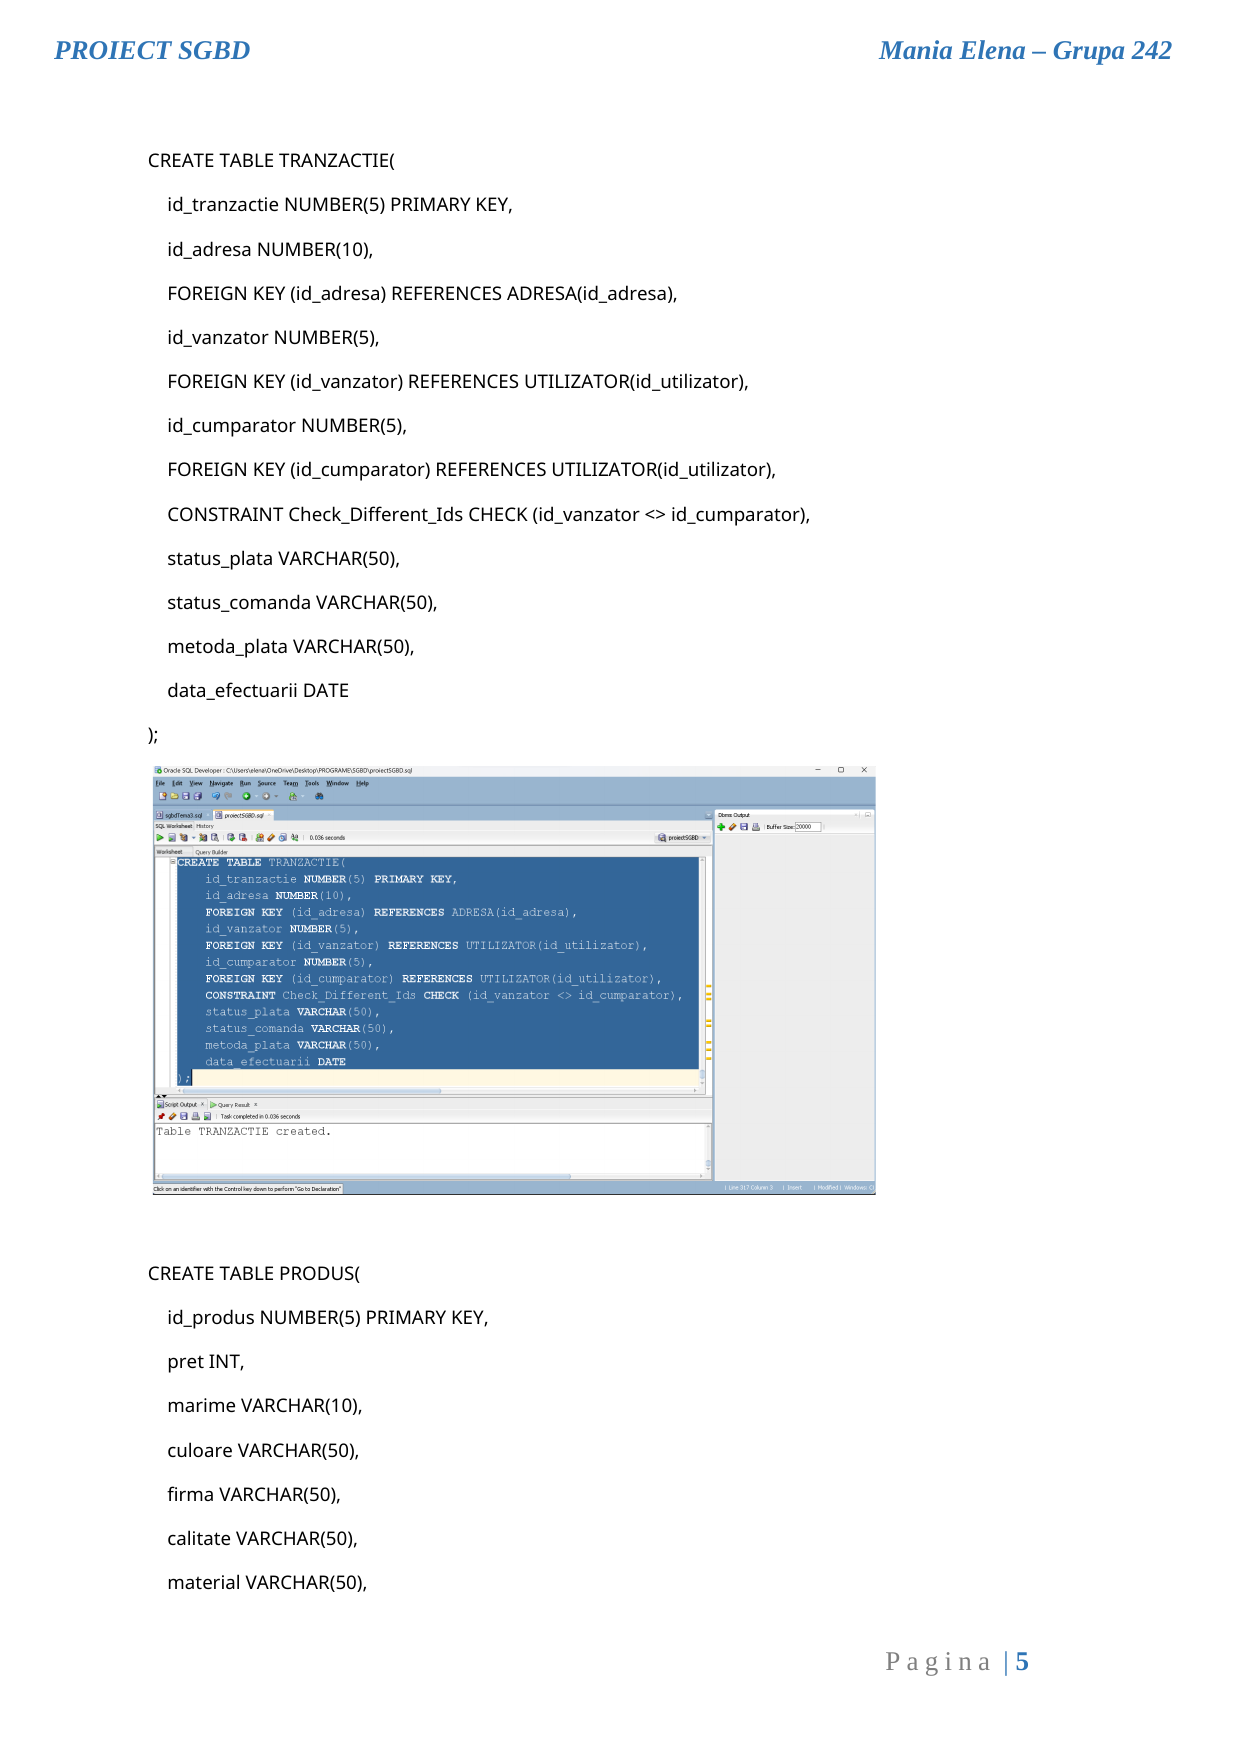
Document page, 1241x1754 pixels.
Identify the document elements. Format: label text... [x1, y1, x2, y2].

text metoda_plata VARCHAR(50), [148, 633, 1093, 659]
text culoare VARCHAR(50), [148, 1437, 1093, 1462]
text id_cumparator NUMBER(5), [148, 413, 1093, 438]
text material VARCHAR(50), [148, 1569, 1093, 1595]
text FOREIGN KEY (id_cumparator) REFERENCES UTILIZATOR(id_utilizator), [148, 457, 1093, 482]
text status_plata VARCHAR(50), [148, 545, 1093, 571]
text marime VARCHAR(10), [148, 1393, 1093, 1418]
text FOREIGN KEY (id_vanzator) REFERENCES UTILIZATOR(id_utilizator), [148, 368, 1093, 394]
text calitate VARCHAR(50), [148, 1525, 1093, 1551]
text id_tranzactie NUMBER(5) PRIMARY KEY, [148, 192, 1093, 217]
text CREATE TABLE PRODUS( [148, 1260, 1093, 1286]
text pret INT, [148, 1349, 1093, 1374]
text firma VARCHAR(50), [148, 1481, 1093, 1507]
text CONSTRAINT Check_Different_Ids CHECK (id_vanzator <> id_cumparator), [148, 501, 1093, 526]
text CREATE TABLE TRANZACTIE( [148, 148, 1093, 173]
text ); [148, 722, 1093, 747]
text id_vanzator NUMBER(5), [148, 324, 1093, 350]
text FOREIGN KEY (id_adresa) REFERENCES ADRESA(id_adresa), [148, 280, 1093, 306]
text data_efectuarii DATE [148, 678, 1093, 703]
text id_adresa NUMBER(10), [148, 236, 1093, 261]
text status_comanda VARCHAR(50), [148, 589, 1093, 615]
picture [152, 766, 876, 1195]
text id_produs NUMBER(5) PRIMARY KEY, [148, 1304, 1093, 1330]
